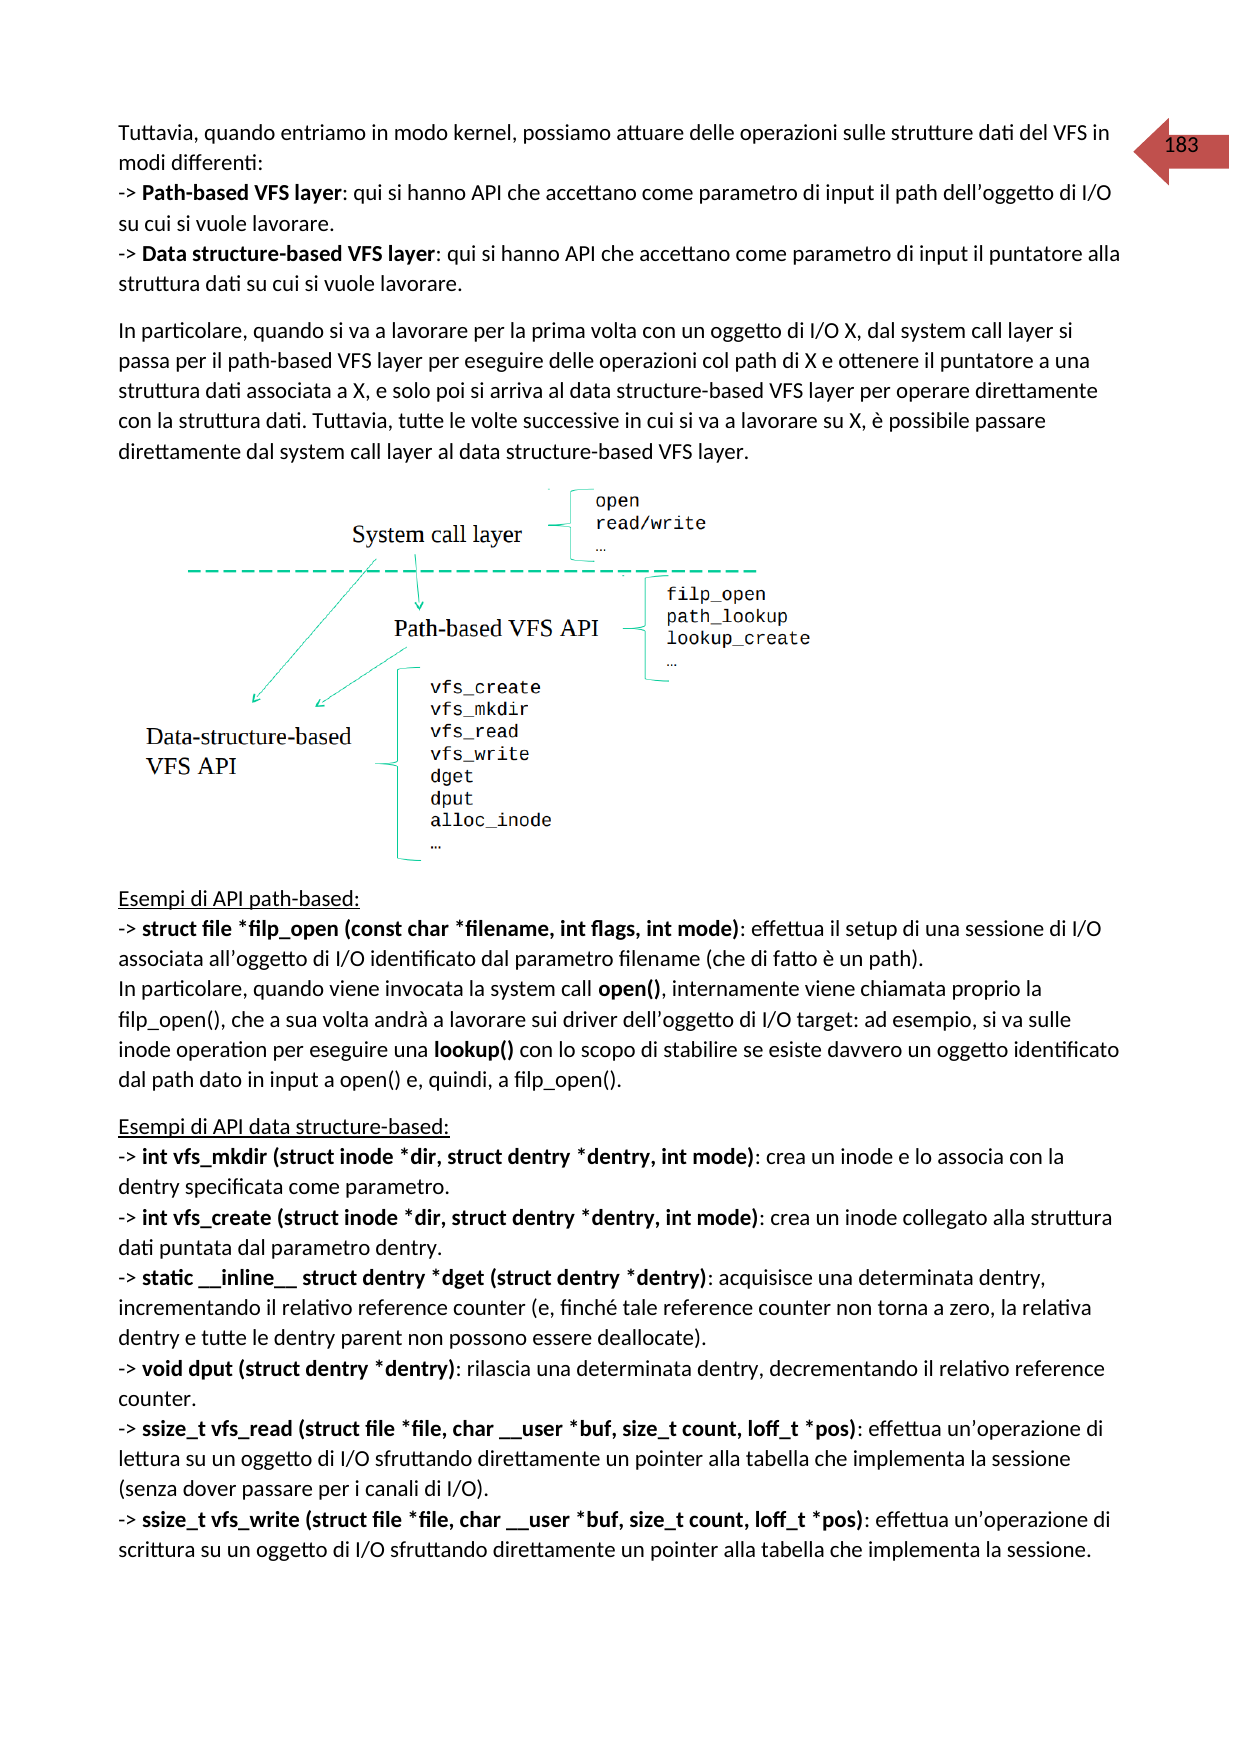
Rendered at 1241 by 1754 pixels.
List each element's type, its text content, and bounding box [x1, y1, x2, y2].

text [118, 118, 1122, 297]
text In particolare, quando si va a lavorare per la prima volta con un oggetto di I/O X, dal system call layer si passa per il path-based VFS layer per eseguire delle operazioni col path di X e ottenere il puntatore a una struttura dati associata a X, e solo poi si arriva al data structure-based VFS layer per operare direttamente con la struttura dati. Tuttavia, tutte le volte successive in cui si va a lavorare su X, è possibile passare direttamente dal system call layer al data structure-based VFS layer. [118, 316, 1122, 465]
text Esempi di API path-based: -> struct file *filp_open (const char *filename, int flags, int mode): effettua il setup di una sessione di I/O associata all’oggetto di I/O identificato dal parametro filename (che di fatto è un path). In particolare, quando viene invocata la system call open(), internamente viene chiamata proprio la filp_open(), che a sua volta andrà a lavorare sui driver dell’oggetto di I/O target: ad esempio, si va sulle inode operation per eseguire una lookup() con lo scopo di stabilire se esiste davvero un oggetto identificato dal path dato in input a open() e, quindi, a filp_open(). [118, 884, 1122, 1093]
picture [118, 483, 836, 865]
text Esempi di API data structure-based: -> int vfs_mkdir (struct inode *dir, struct dentry *dentry, int mode): crea un inode e lo associa con la dentry specificata come parametro. -> int vfs_create (struct inode *dir, struct dentry *dentry, int mode): crea un inode collegato alla struttura dati puntata dal parametro dentry. -> static __inline__ struct dentry *dget (struct dentry *dentry): acquisisce una determinata dentry, incrementando il relativo reference counter (e, finché tale reference counter non torna a zero, la relativa dentry e tutte le dentry parent non possono essere deallocate). -> void dput (struct dentry *dentry): rilascia una determinata dentry, decrementando il relativo reference counter. -> ssize_t vfs_read (struct file *file, char __user *buf, size_t count, loff_t *pos): effettua un’operazione di lettura su un oggetto di I/O sfruttando direttamente un pointer alla tabella che implementa la sessione (senza dover passare per i canali di I/O). -> ssize_t vfs_write (struct file *file, char __user *buf, size_t count, loff_t *pos): effettua un’operazione di scrittura su un oggetto di I/O sfruttando direttamente un pointer alla tabella che implementa la sessione. [118, 1112, 1122, 1563]
